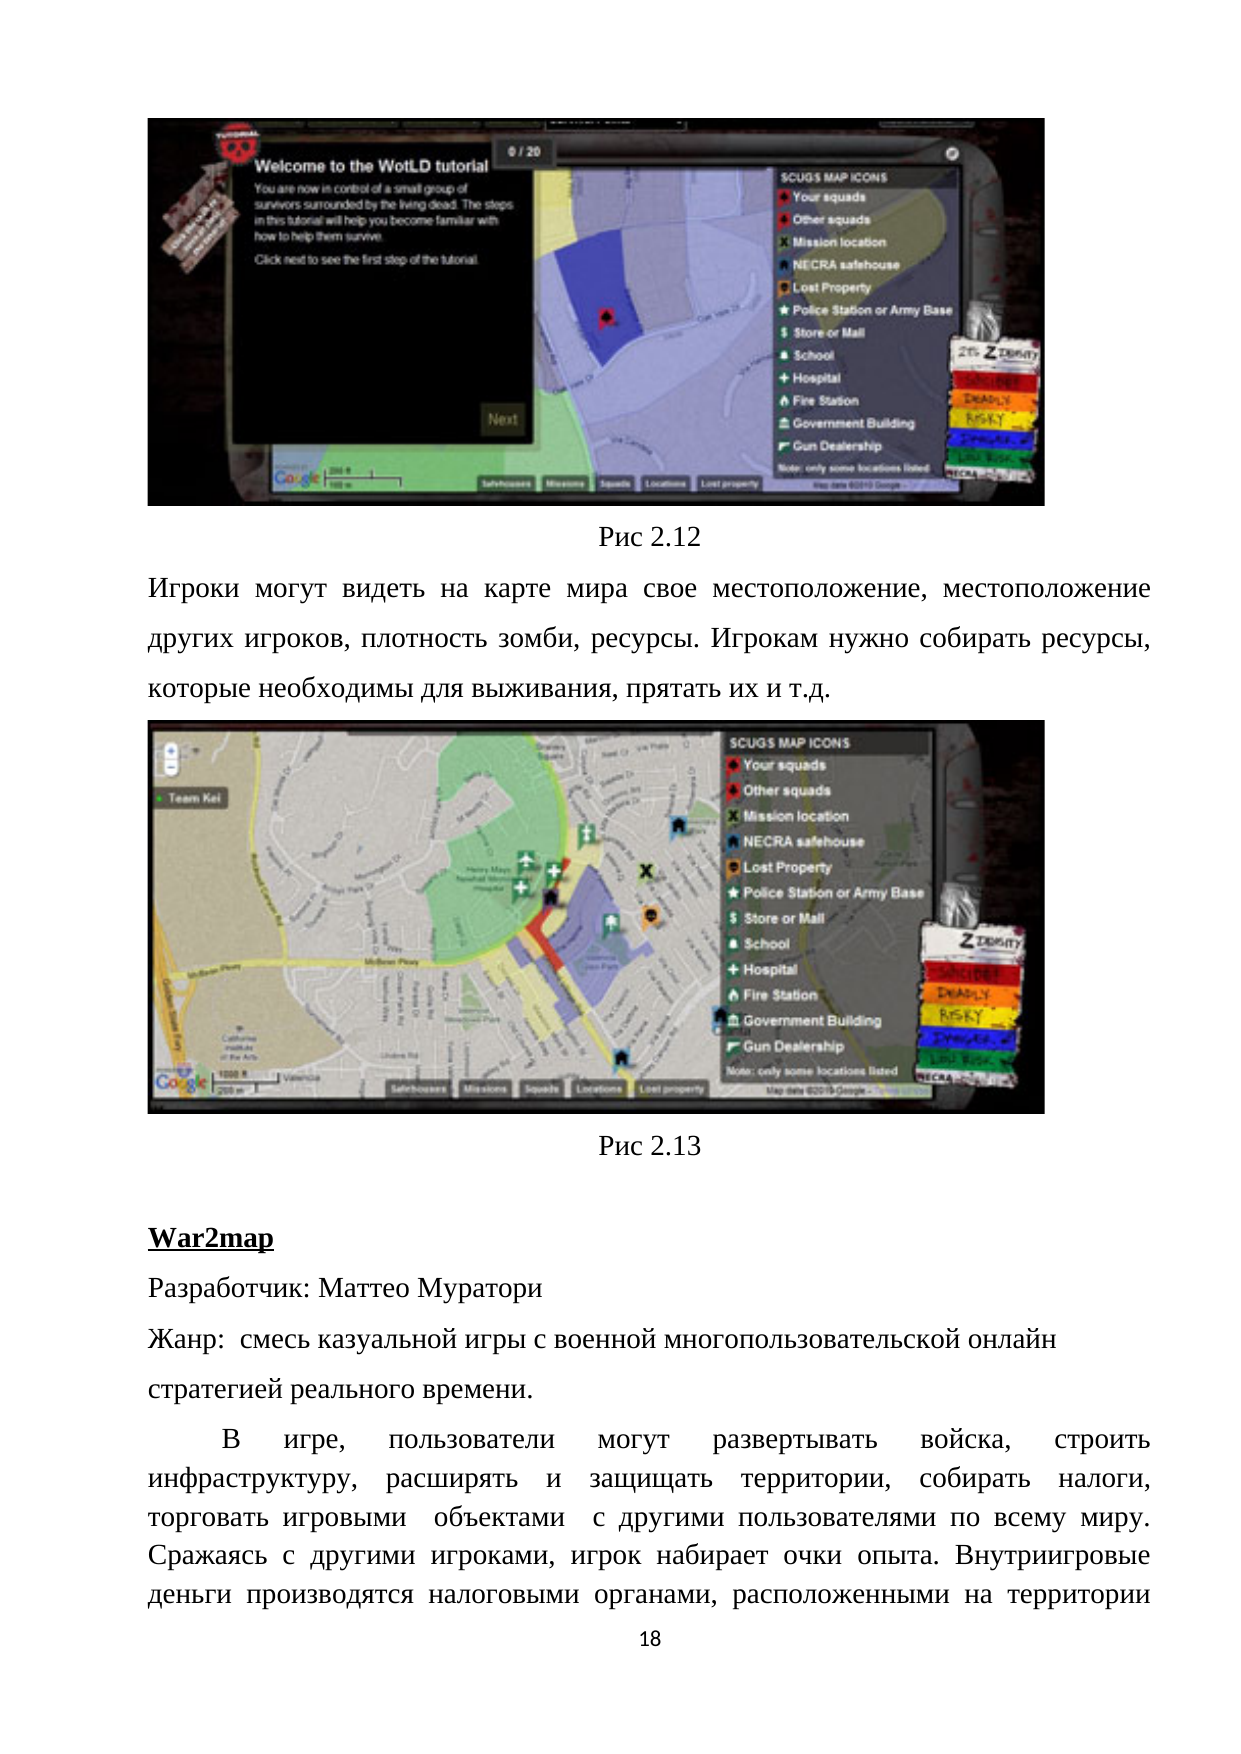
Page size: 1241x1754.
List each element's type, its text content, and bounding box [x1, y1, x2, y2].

picture [147, 118, 1045, 506]
text Игроки могут видеть на карте мира свое местоположение, местоположение других игроков, плотность зомби, ресурсы. Игрокам нужно собирать ресурсы, которые необходимы для выживания, прятать их и т.д. [148, 570, 1152, 704]
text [148, 1422, 1152, 1609]
text War2map [148, 1220, 1152, 1254]
text Рис 2.12 [148, 519, 1152, 553]
picture [147, 720, 1045, 1114]
text Жанр: смесь казуальной игры с военной многопользовательской онлайн стратегией реального времени. [148, 1321, 1152, 1405]
text Рис 2.13 [148, 1128, 1152, 1162]
text Разработчик: Маттео Муратори [148, 1271, 1152, 1304]
